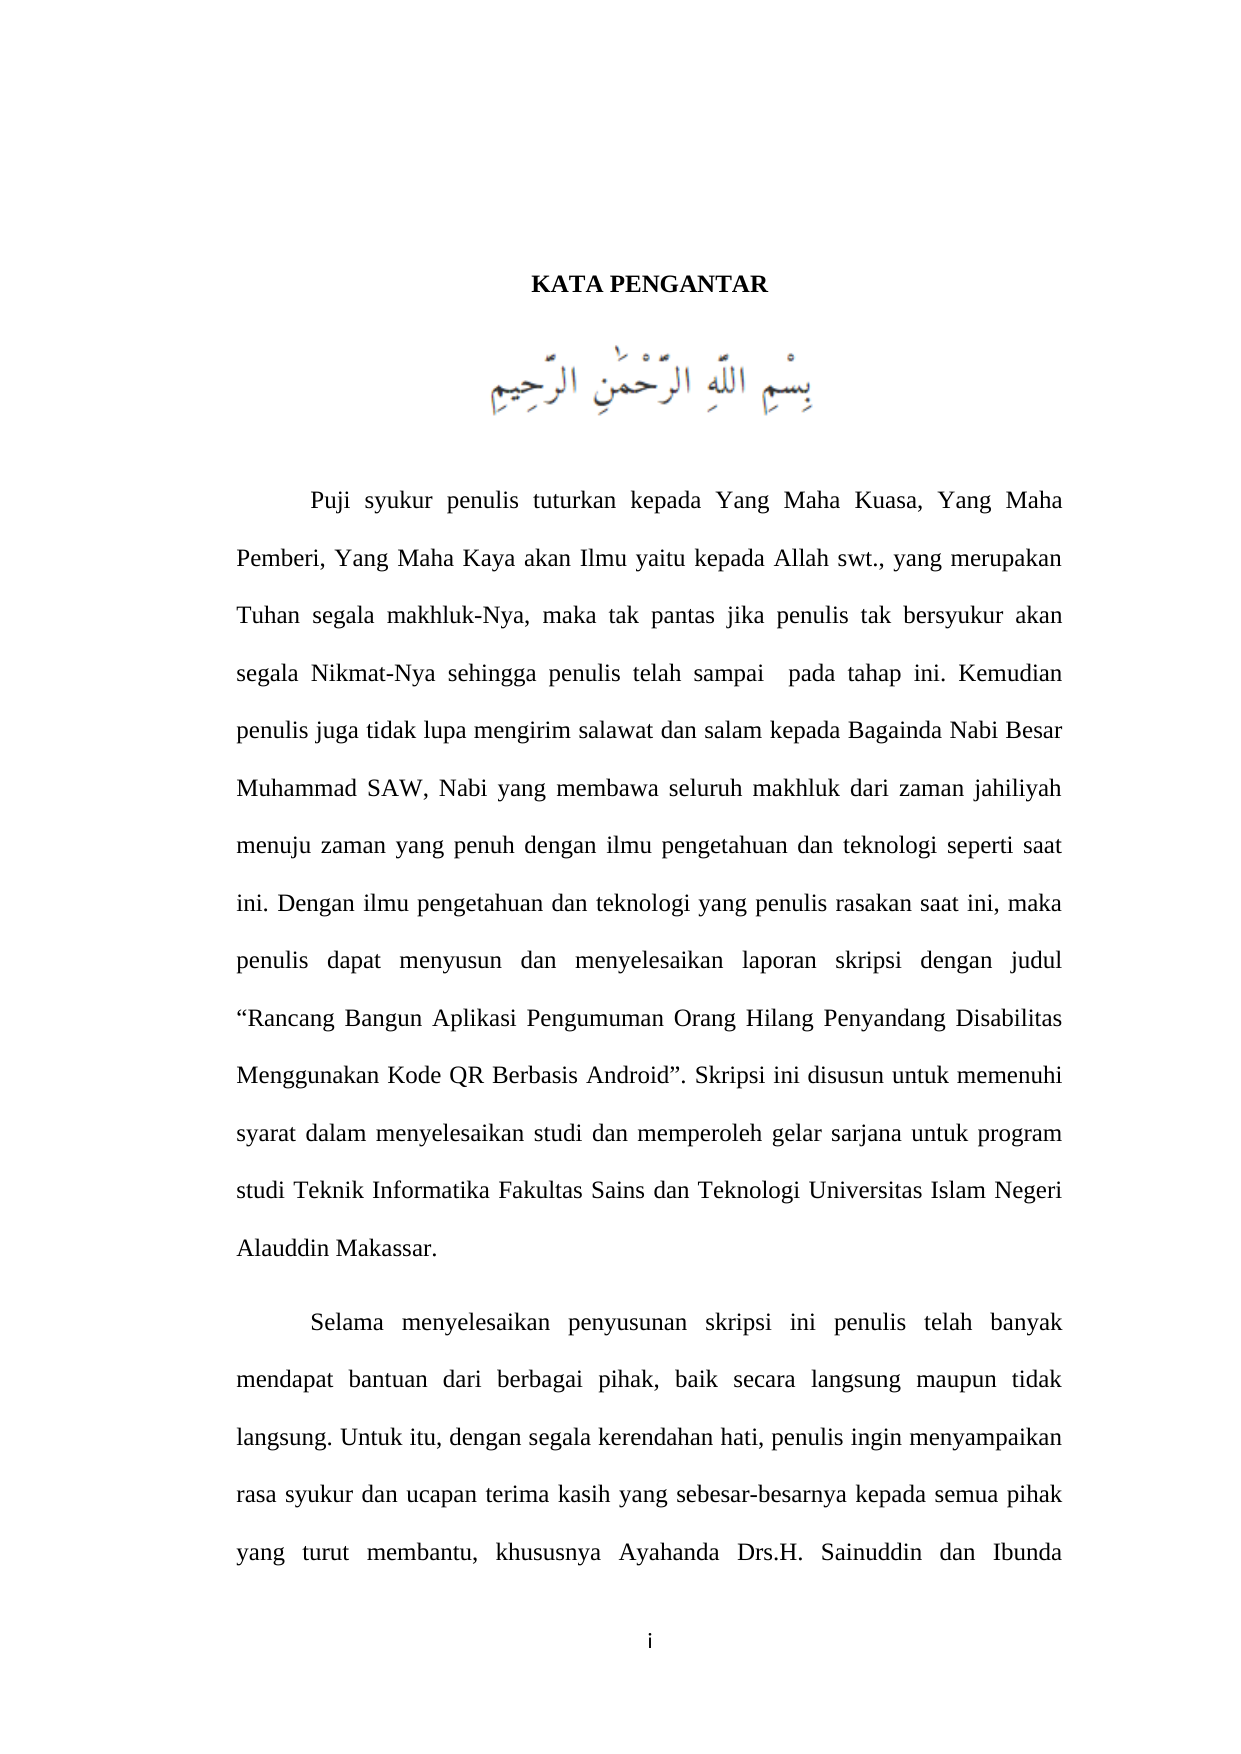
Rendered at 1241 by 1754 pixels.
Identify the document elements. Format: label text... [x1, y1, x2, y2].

picture [470, 337, 829, 430]
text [236, 1307, 1063, 1566]
text Puji syukur penulis tuturkan kepada Yang Maha Kuasa, Yang Maha Pemberi, Yang Maha Kaya akan Ilmu yaitu kepada Allah swt., yang merupakan Tuhan segala makhluk-Nya, maka tak pantas jika penulis tak bersyukur akan segala Nikmat-Nya sehingga penulis telah sampai pada tahap ini. Kemudian penulis juga tidak lupa mengirim salawat dan salam kepada Bagainda Nabi Besar Muhammad SAW, Nabi yang membawa seluruh makhluk dari zaman jahiliyah menuju zaman yang penuh dengan ilmu pengetahuan dan teknologi seperti saat ini. Dengan ilmu pengetahuan dan teknologi yang penulis rasakan saat ini, maka penulis dapat menyusun dan menyelesaikan laporan skripsi dengan judul “Rancang Bangun Aplikasi Pengumuman Orang Hilang Penyandang Disabilitas Menggunakan Kode QR Berbasis Android”. Skripsi ini disusun untuk memenuhi syarat dalam menyelesaikan studi dan memperoleh gelar sarjana untuk program studi Teknik Informatika Fakultas Sains dan Teknologi Universitas Islam Negeri Alauddin Makassar. [236, 485, 1063, 1261]
subtitle KATA PENGANTAR [236, 269, 1063, 298]
